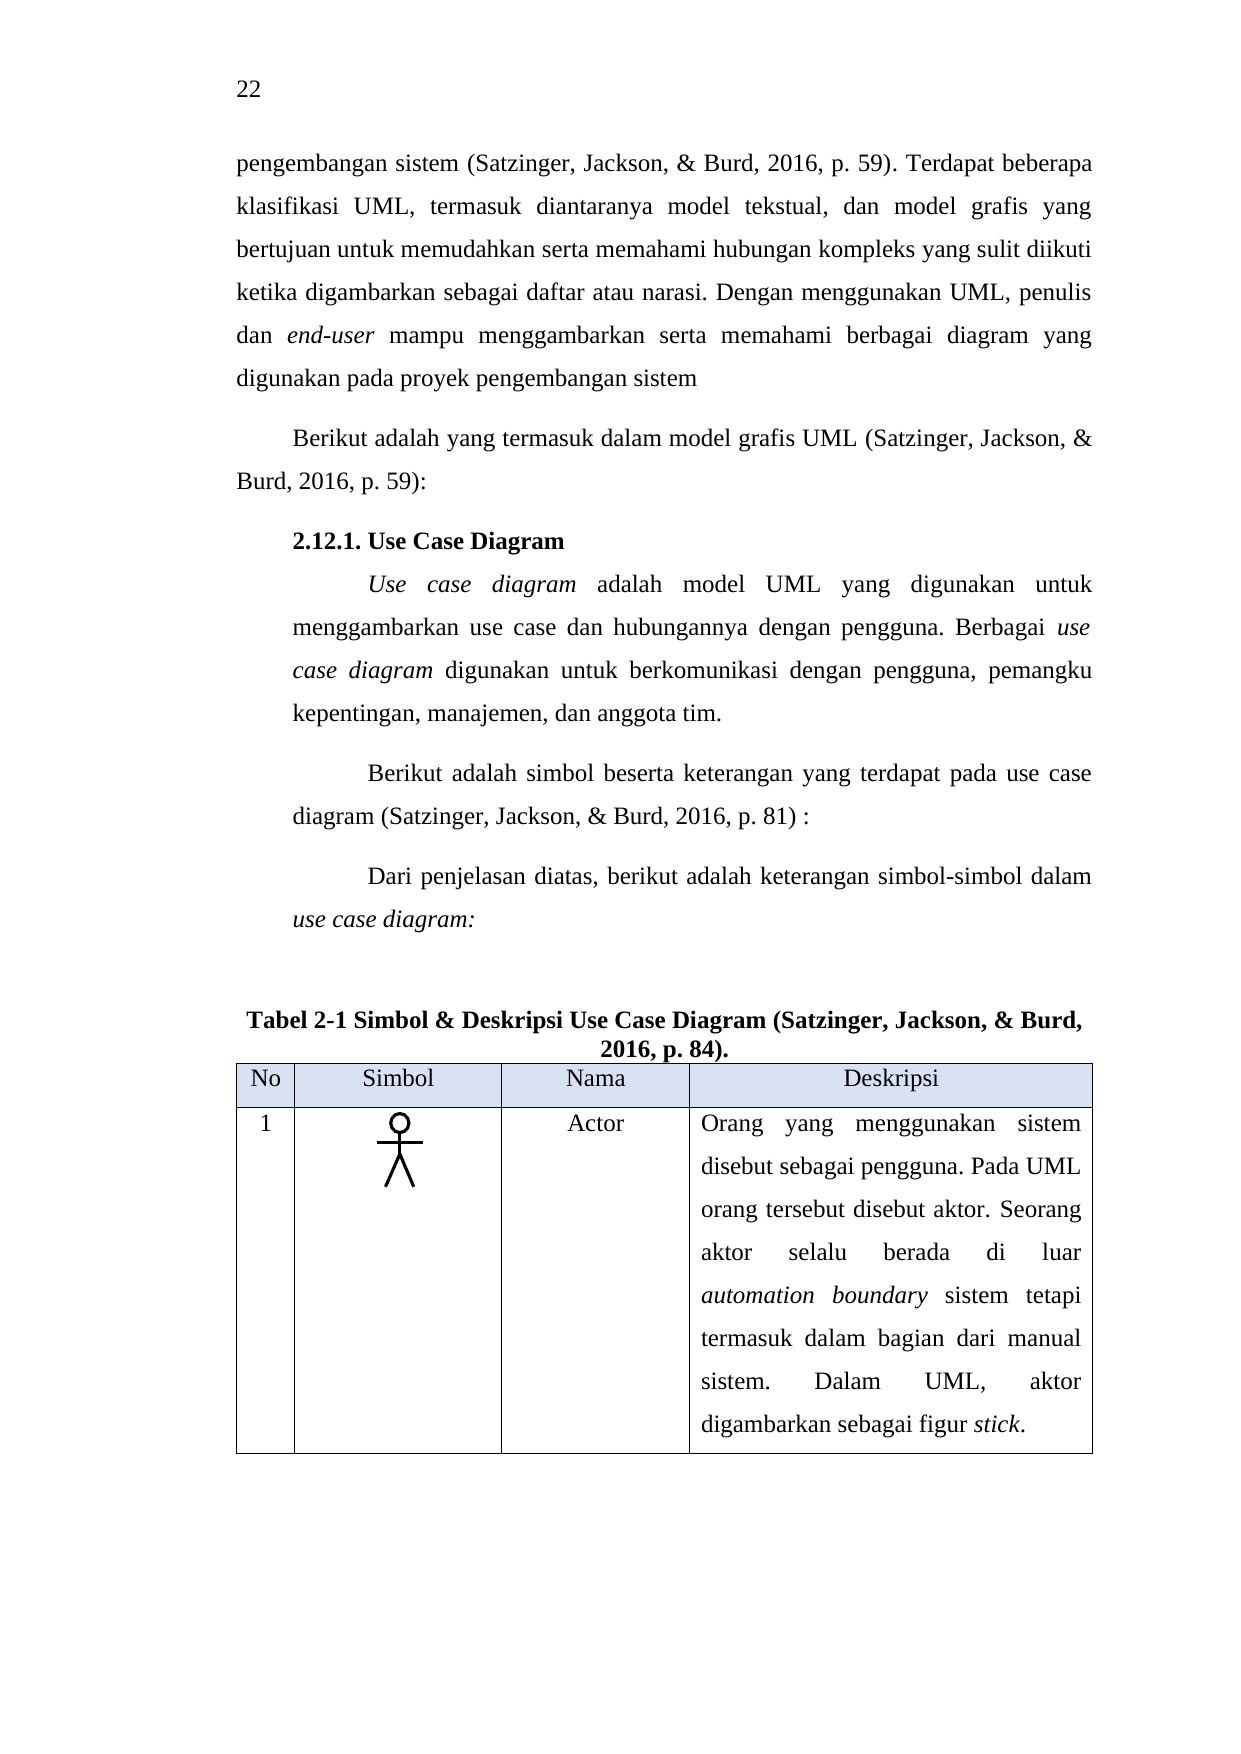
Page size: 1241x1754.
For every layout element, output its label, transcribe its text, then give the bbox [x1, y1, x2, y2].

table_header Deskripsi [690, 1064, 1092, 1107]
table_cell Orang yang menggunakan sistem disebut sebagai pengguna. Pada UML orang tersebut disebut aktor. Seorang aktor selalu berada di luar automation boundary sistem tetapi termasuk dalam bagian dari manual sistem. Dalam UML, aktor digambarkan sebagai figur stick. [690, 1108, 1092, 1452]
text Use case diagram adalah model UML yang digunakan untuk menggambarkan use case dan hubungannya dengan pengguna. Berbagai use case diagram digunakan untuk berkomunikasi dengan pengguna, pemangku kepentingan, manajemen, dan anggota tim. [292, 569, 1092, 727]
table_cell [295, 1108, 501, 1452]
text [236, 148, 1092, 392]
table_header Simbol [295, 1064, 501, 1107]
table_cell 1 [237, 1108, 294, 1452]
table_cell Actor [502, 1108, 689, 1452]
table_header No [237, 1064, 294, 1107]
text Dari penjelasan diatas, berikut adalah keterangan simbol-simbol dalam use case diagram: [292, 861, 1092, 933]
table_header Nama [502, 1064, 689, 1107]
text Tabel 2-1 Simbol & Deskripsi Use Case Diagram . [236, 1005, 1092, 1062]
text Berikut adalah simbol beserta keterangan yang terdapat pada use case diagram : [292, 758, 1092, 830]
text Berikut adalah yang termasuk dalam model grafis UML : [236, 423, 1092, 495]
text Use Case Diagram [292, 526, 1092, 555]
